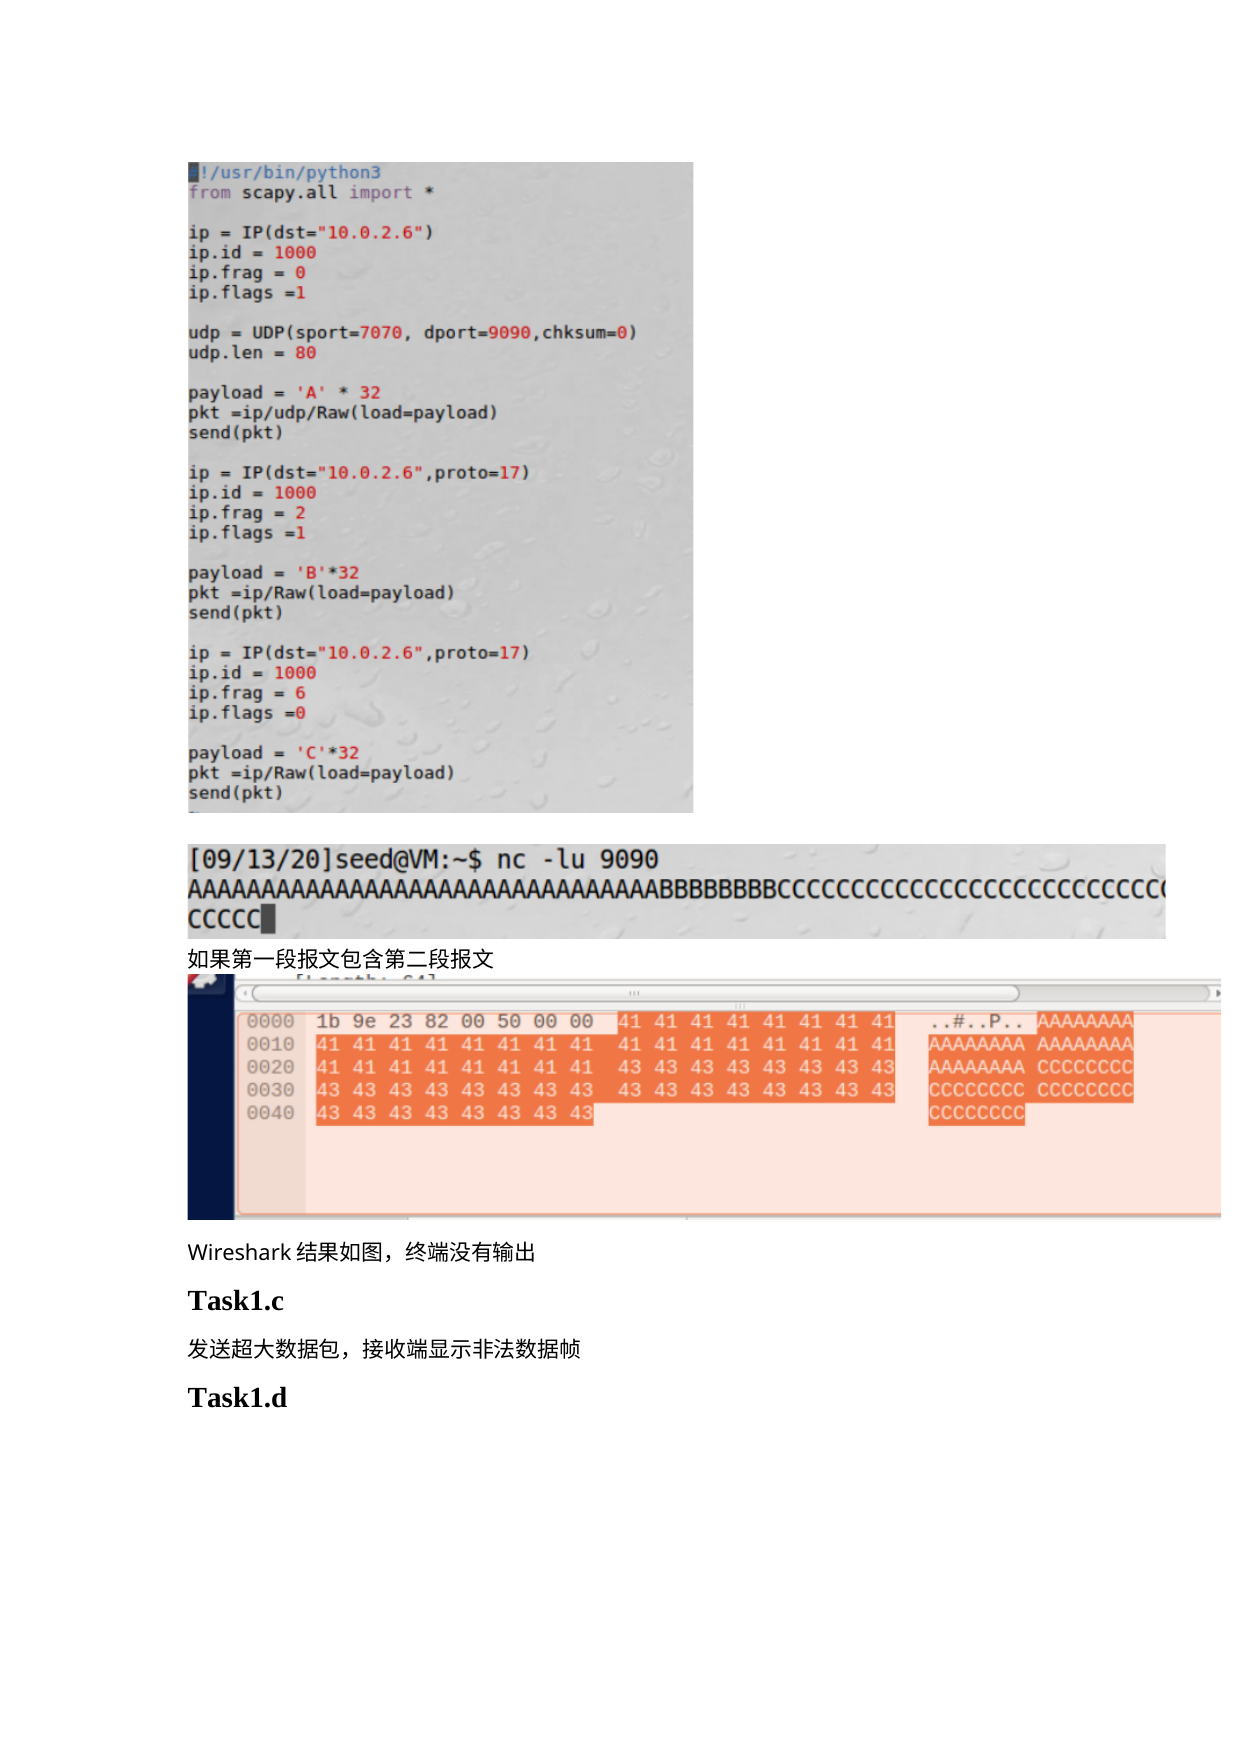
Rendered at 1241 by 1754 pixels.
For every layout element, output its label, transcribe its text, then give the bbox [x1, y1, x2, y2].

picture [187, 844, 1166, 939]
text 如果第一段报文包含第二段报文 [187, 942, 1053, 974]
text 发送超大数据包，接收端显示非法数据帧 [187, 1332, 1053, 1364]
picture [187, 974, 1222, 1220]
picture [187, 162, 694, 813]
text Wireshark结果如图，终端没有输出 [187, 1234, 1053, 1267]
text Task1.d [187, 1364, 1053, 1429]
text Task1.c [187, 1267, 1053, 1332]
